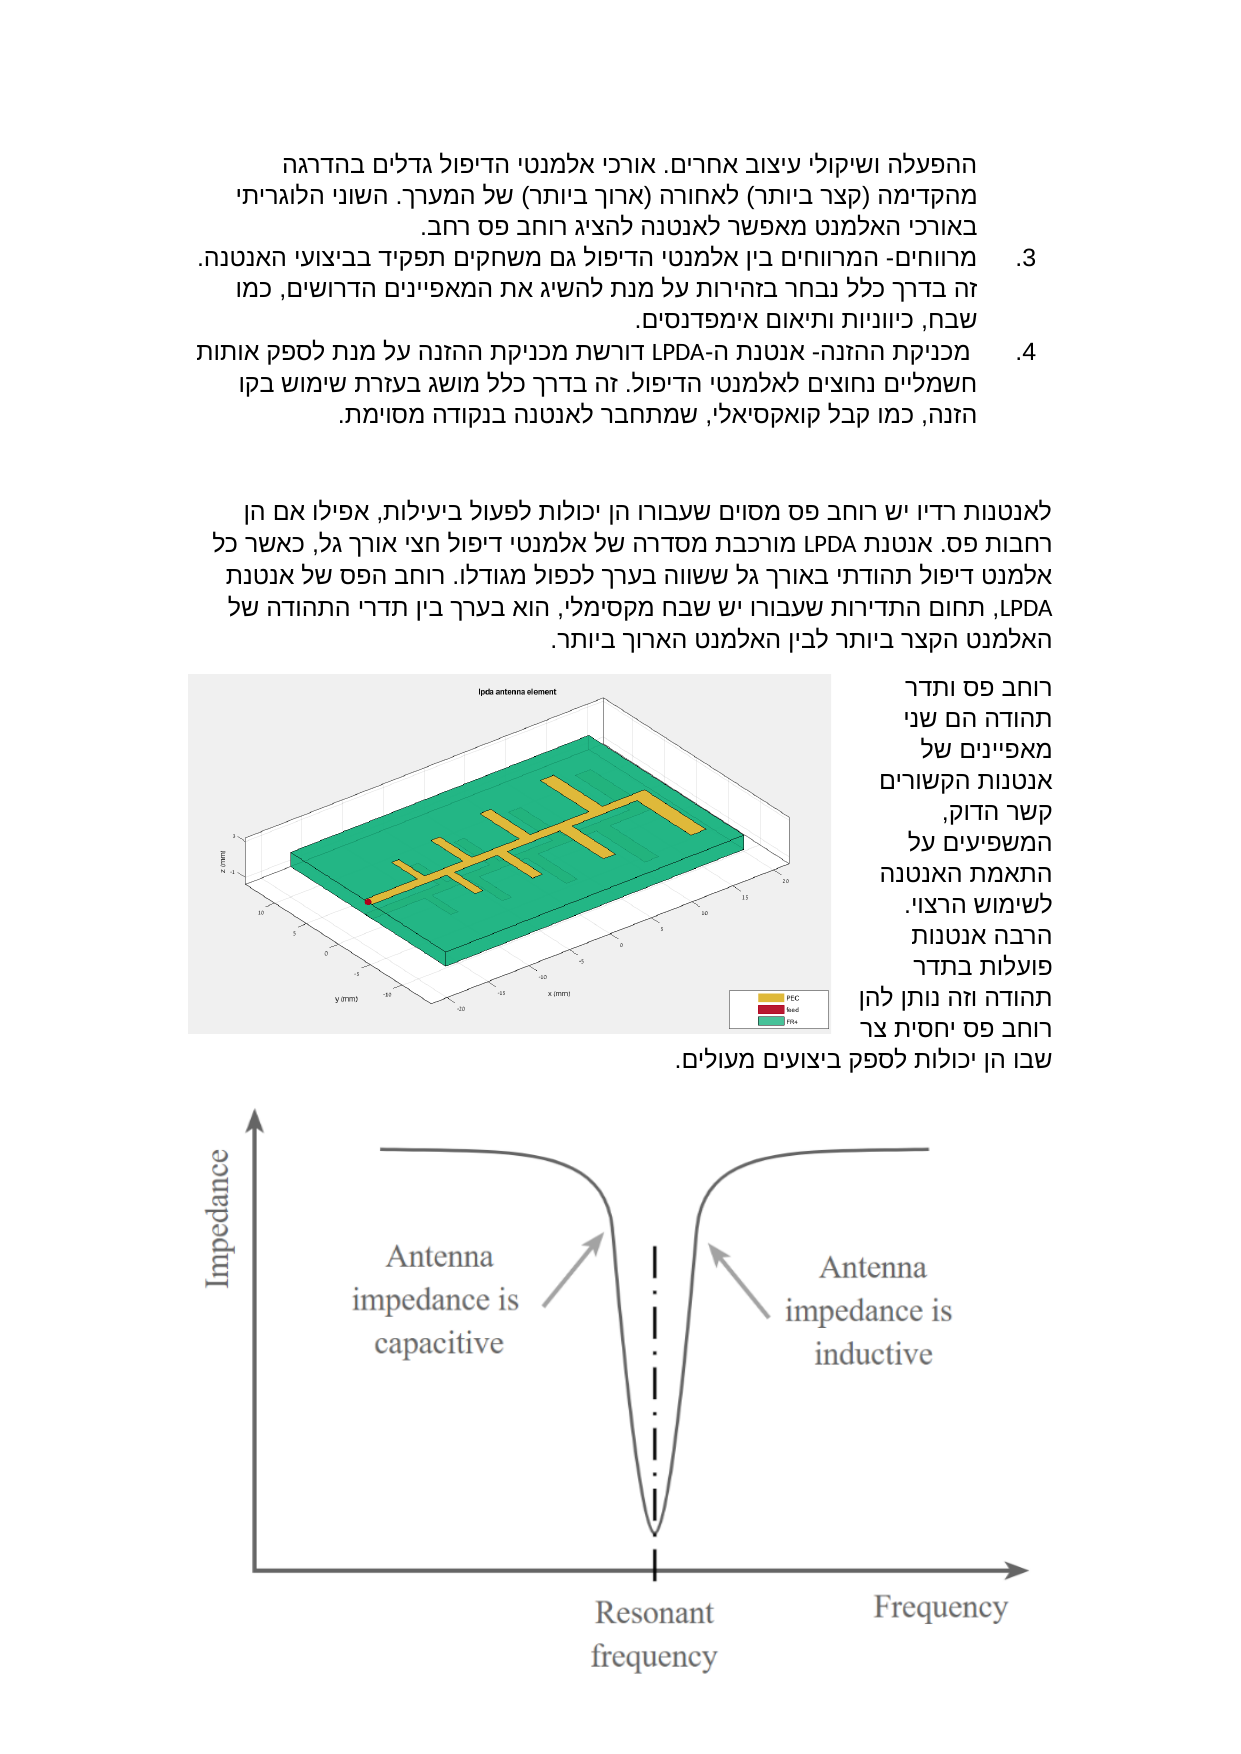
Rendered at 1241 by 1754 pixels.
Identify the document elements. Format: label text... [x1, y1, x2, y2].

picture [187, 1093, 1050, 1684]
list מרווחים- המרווחים בין אלמנטי הדיפול גם משחקים תפקיד בביצועי האנטנה.זה בדרך כלל נבחר בזהירות על מנת להשיג את המאפיינים הדרושים, כמו שבח, כיווניות ותיאום אימפדנסים. [187, 243, 1015, 334]
picture [187, 674, 831, 1034]
list מכניקת ההזנה- אנטנת ה-LPDA דורשת מכניקת ההזנה על מנת לספק אותות חשמליים נחוצים לאלמנטי הדיפול. זה בדרך כלל מושג בעזרת שימוש בקו הזנה, כמו קבל קואקסיאלי, שמתחבר לאנטנה בנקודה מסוימת. [187, 336, 1015, 429]
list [187, 150, 1015, 241]
text לאנטנות רדיו יש רוחב פס מסוים שעבורו הן יכולות לפעול ביעילות, אפילו אם הן רחבות פס. אנטנת LPDA מורכבת מסדרה של אלמנטי דיפול חצי אורך גל, כאשר כל אלמנט דיפול תהודתי באורך גל ששווה בערך לכפול מגודלו. רוחב הפס של אנטנת LPDA, תחום התדירות שעבורו יש שבח מקסימלי, הוא בערך בין תדרי התהודה של האלמנט הקצר ביותר לבין האלמנט הארוך ביותר. [187, 497, 1053, 654]
